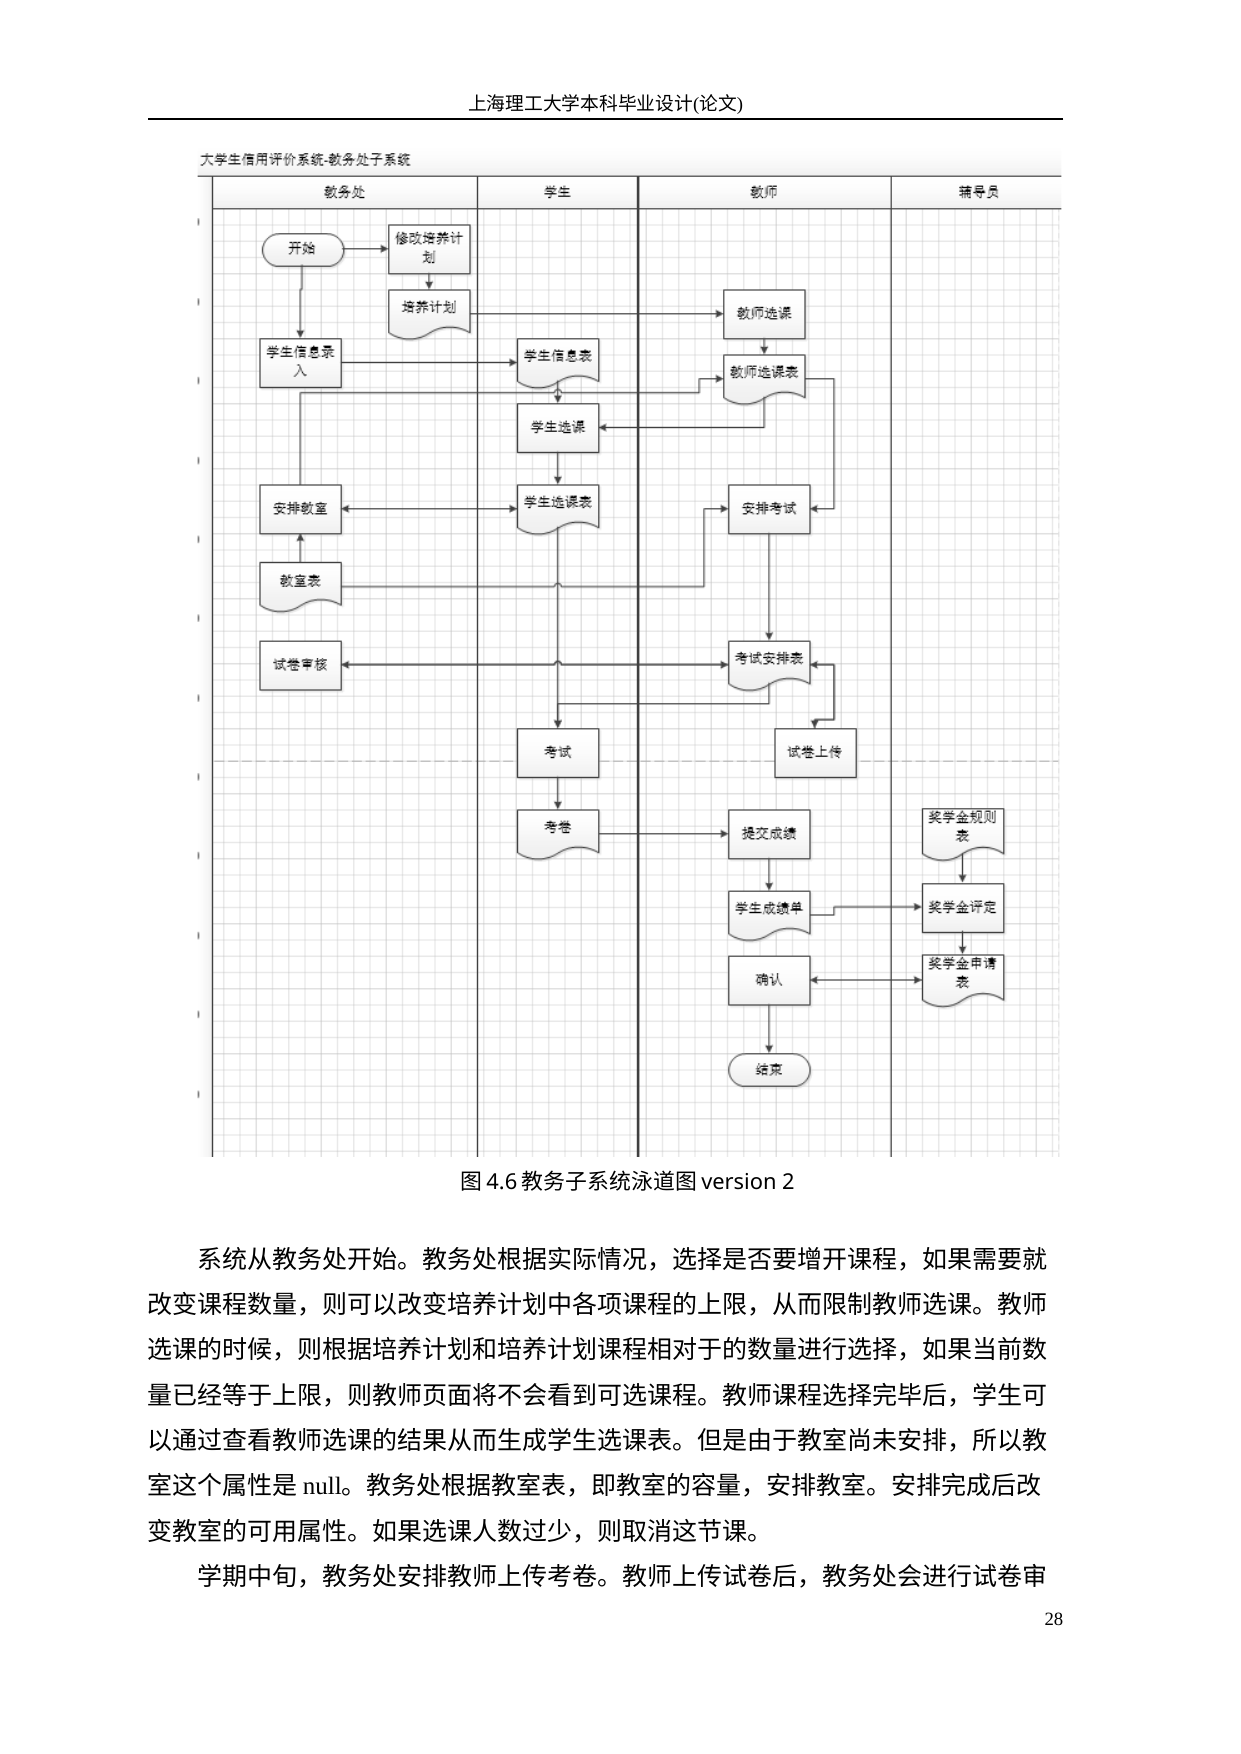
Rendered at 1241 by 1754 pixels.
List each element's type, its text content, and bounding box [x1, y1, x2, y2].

text 系统从教务处开始。教务处根据实际情况，选择是否要增开课程，如果需要就改变课程数量，则可以改变培养计划中各项课程的上限，从而限制教师选课。教师选课的时候，则根据培养计划和培养计划课程相对于的数量进行选择，如果当前数量已经等于上限，则教师页面将不会看到可选课程。教师课程选择完毕后，学生可以通过查看教师选课的结果从而生成学生选课表。但是由于教室尚未安排，所以教室这个属性是null。教务处根据教室表，即教室的容量，安排教室。安排完成后改变教室的可用属性。如果选课人数过少，则取消这节课。 [148, 1239, 1063, 1547]
text 学期中旬，教务处安排教师上传考卷。教师上传试卷后，教务处会进行试卷审核。审核通过之后，安排学生进行考试。根据选课的人数安排考试教室，由于考试的座位和普通上课的作为有所不同，调用教室表属性的时候也不是同一个属性。安排妥当之后学生可以查看到自己的考试安排。 [148, 1556, 1063, 1593]
text 图4.6教务子系统泳道图version 2 [148, 1164, 1063, 1195]
picture [197, 147, 1062, 1157]
